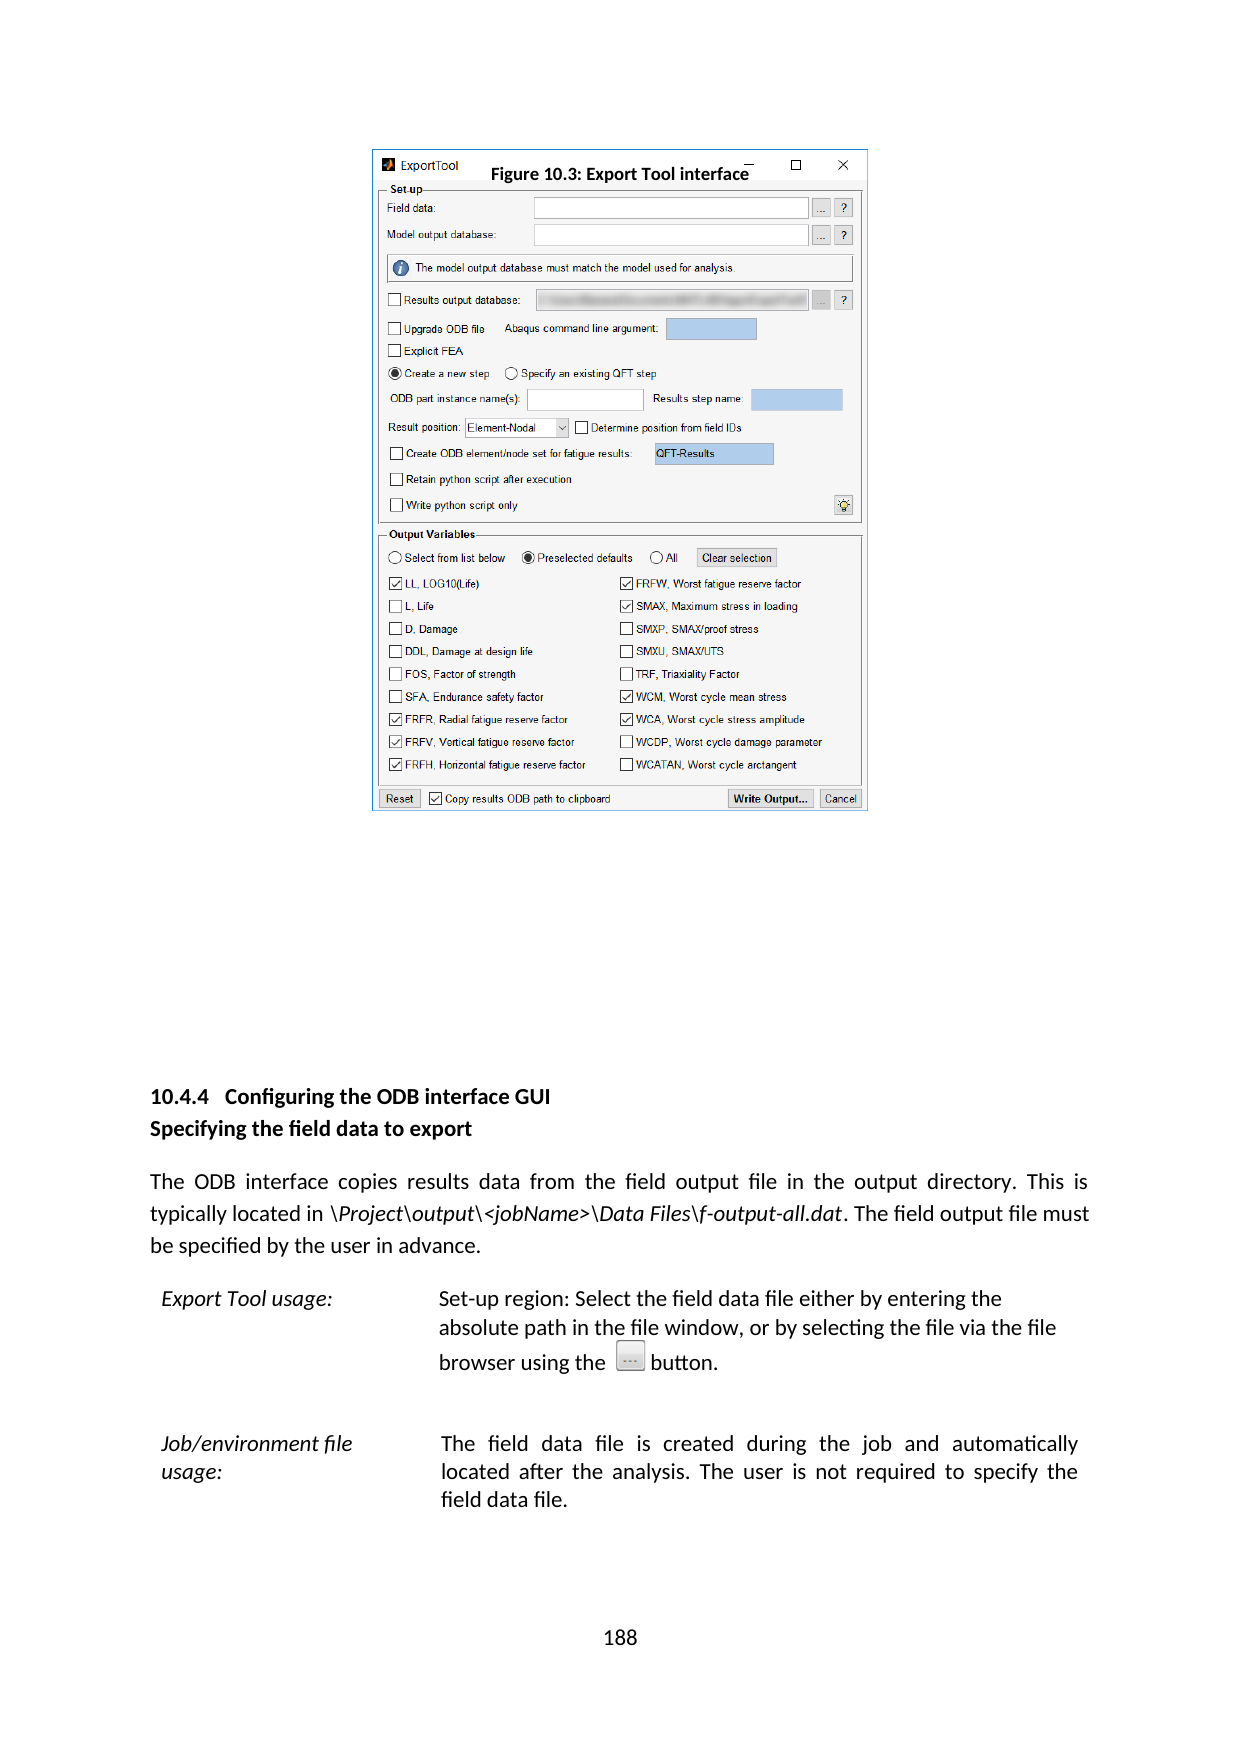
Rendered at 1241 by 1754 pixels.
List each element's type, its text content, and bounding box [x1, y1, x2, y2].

text The ODB interface copies results data from the field output file in the output directory. This is typically located in \Project\output\<jobName>\Data Files\f-output-all.dat. The field output file must be specified by the user in advance. [150, 1167, 1090, 1259]
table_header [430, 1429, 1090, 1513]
picture [616, 1340, 646, 1371]
text Specifying the field data to export [150, 1114, 1090, 1142]
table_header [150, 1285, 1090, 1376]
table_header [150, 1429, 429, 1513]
picture [372, 149, 868, 811]
subtitle 10.4.4 Configuring the ODB interface GUI [150, 1082, 1090, 1110]
